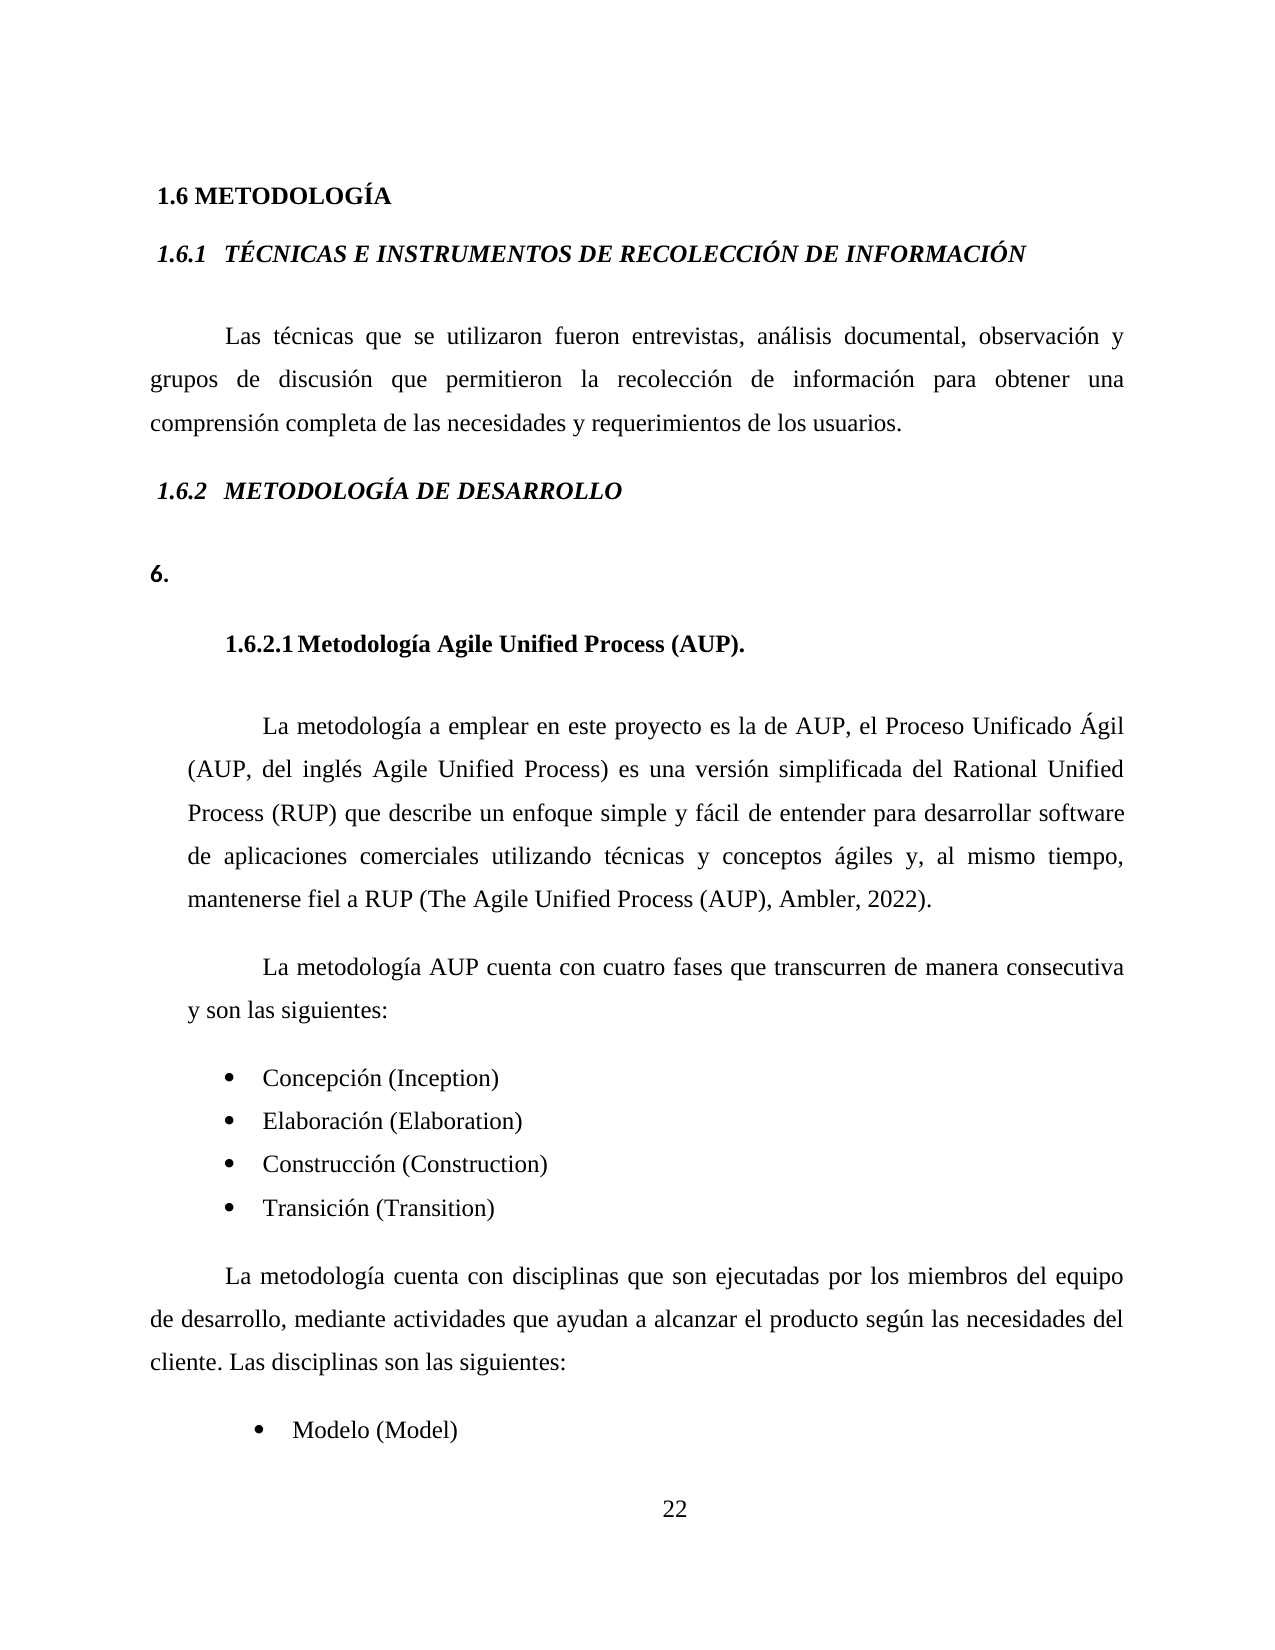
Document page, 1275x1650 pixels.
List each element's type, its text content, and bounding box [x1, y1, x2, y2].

list Elaboración (Elaboration) [225, 1106, 1125, 1135]
text Las técnicas que se utilizaron fueron entrevistas, análisis documental, observación y grupos de discusión que permitieron la recolección de información para obtener una comprensión completa de las necesidades y requerimientos de los usuarios. [150, 321, 1125, 436]
subtitle TÉCNICAS E INSTRUMENTOS DE RECOLECCIÓN DE INFORMACIÓN [157, 239, 1125, 268]
subtitle METODOLOGÍA DE DESARROLLO [157, 476, 1125, 504]
list Transición (Transition) [225, 1193, 1125, 1221]
text La metodología cuenta con disciplinas que son ejecutadas por los miembros del equipo de desarrollo, mediante actividades que ayudan a alcanzar el producto según las necesidades del cliente. Las disciplinas son las siguientes: [150, 1261, 1125, 1376]
list Concepción (Inception) [225, 1063, 1125, 1092]
text La metodología AUP cuenta con cuatro fases que transcurren de manera consecutiva y son las siguientes: [187, 952, 1125, 1024]
text La metodología a emplear en este proyecto es la de AUP, el Proceso Unificado Ágil (AUP, del inglés Agile Unified Process) es una versión simplificada del Rational Unified Process (RUP) que describe un enfoque simple y fácil de entender para desarrollar software de aplicaciones comerciales utilizando técnicas y conceptos ágiles y, al mismo tiempo, mantenerse fiel a RUP (The Agile Unified Process (AUP), Ambler, 2022). [187, 711, 1125, 913]
list Construcción (Construction) [225, 1149, 1125, 1178]
subtitle METODOLOGÍA [157, 181, 1125, 210]
list Modelo (Model) [254, 1415, 1125, 1444]
subtitle Metodología Agile Unified Process (AUP). [150, 629, 1125, 658]
